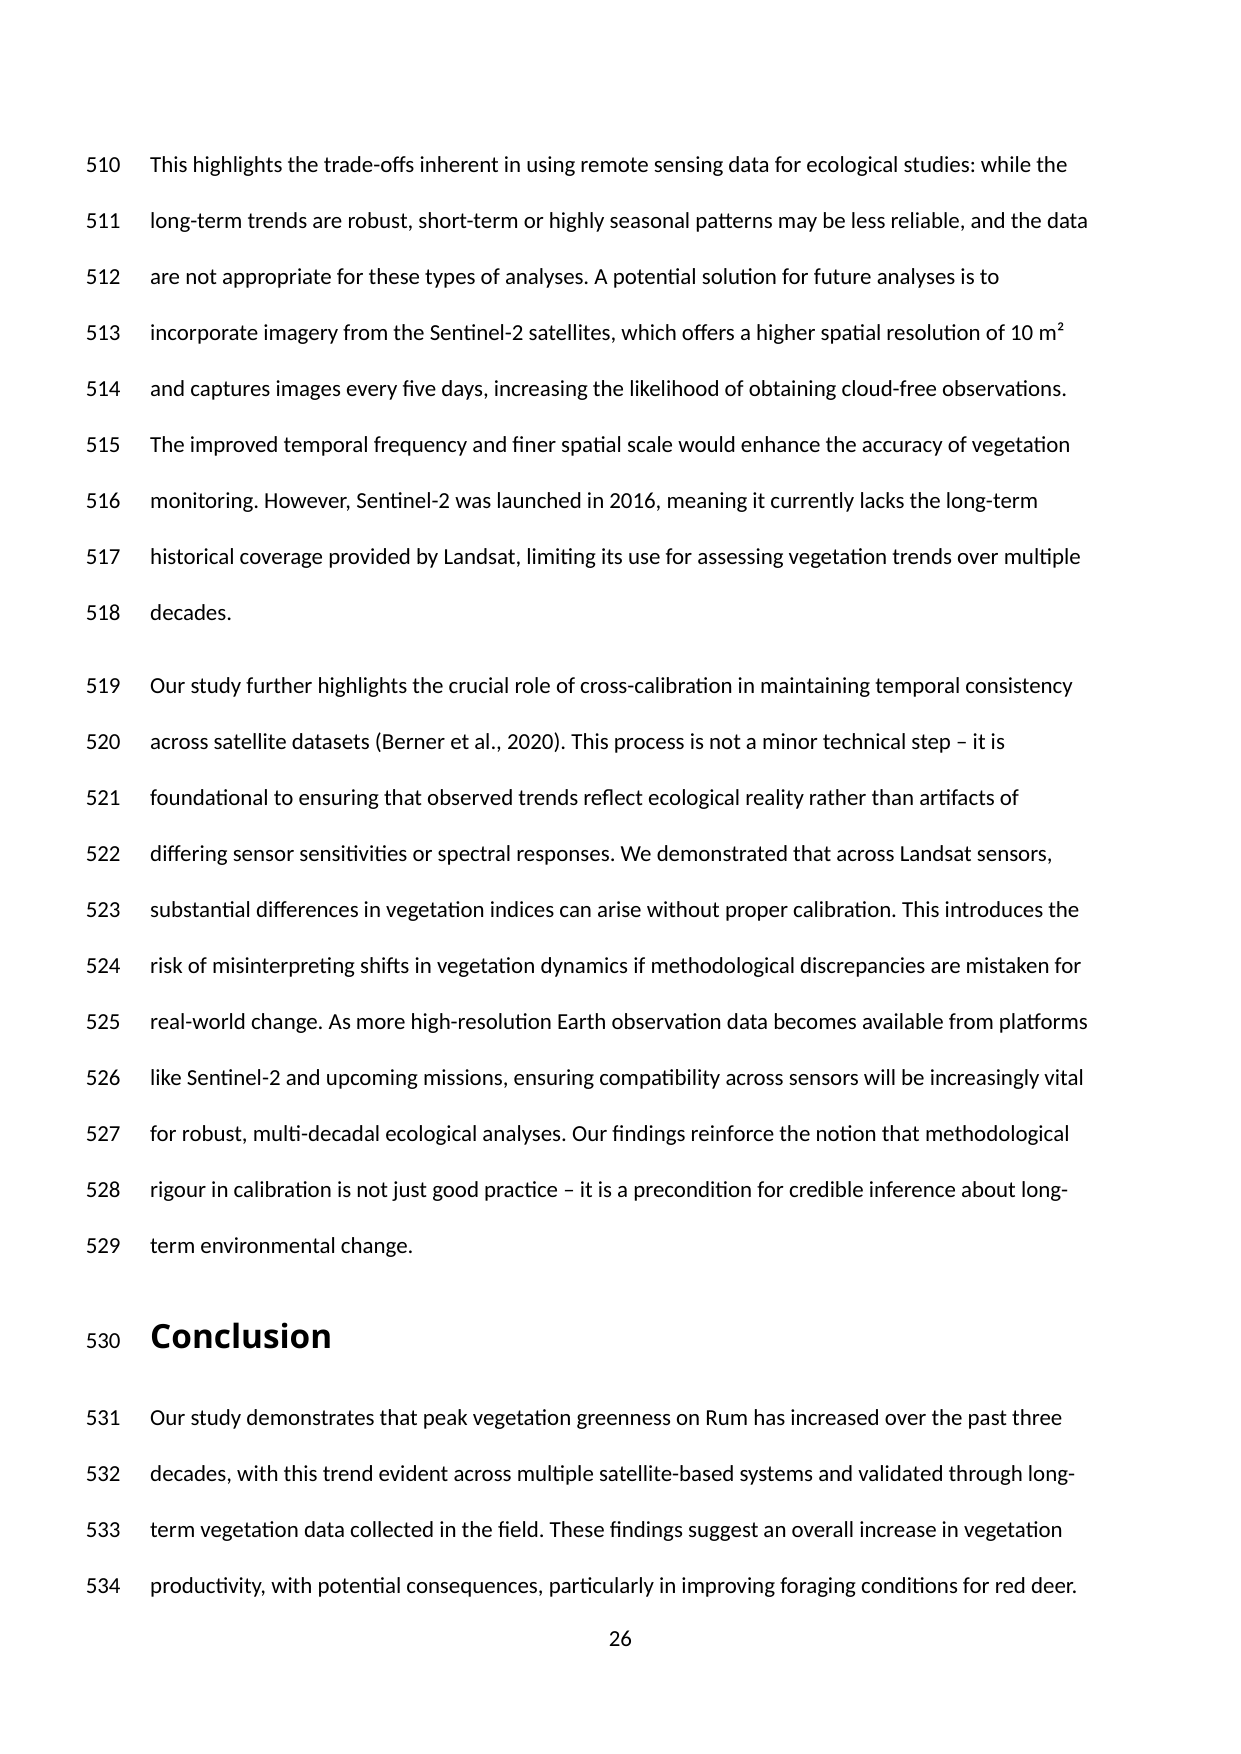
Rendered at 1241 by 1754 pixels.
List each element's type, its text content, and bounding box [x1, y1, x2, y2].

text This highlights the trade-offs inherent in using remote sensing data for ecological studies: while the long-term trends are robust, short-term or highly seasonal patterns may be less reliable, and the data are not appropriate for these types of analyses. A potential solution for future analyses is to incorporate imagery from the Sentinel-2 satellites, which offers a higher spatial resolution of 10 m² and captures images every five days, increasing the likelihood of obtaining cloud-free observations. The improved temporal frequency and finer spatial scale would enhance the accuracy of vegetation monitoring. However, Sentinel-2 was launched in 2016, meaning it currently lacks the long-term historical coverage provided by Landsat, limiting its use for assessing vegetation trends over multiple decades. [150, 150, 1090, 626]
text Our study further highlights the crucial role of cross-calibration in maintaining temporal consistency across satellite datasets (Berner et al., 2020). This process is not a minor technical step – it is foundational to ensuring that observed trends reflect ecological reality rather than artifacts of differing sensor sensitivities or spectral responses. We demonstrated that across Landsat sensors, substantial differences in vegetation indices can arise without proper calibration. This introduces the risk of misinterpreting shifts in vegetation dynamics if methodological discrepancies are mistaken for real-world change. As more high-resolution Earth observation data becomes available from platforms like Sentinel-2 and upcoming missions, ensuring compatibility across sensors will be increasingly vital for robust, multi-decadal ecological analyses. Our findings reinforce the notion that methodological rigour in calibration is not just good practice – it is a precondition for credible inference about long-term environmental change. [150, 671, 1090, 1259]
subtitle Conclusion [150, 1312, 1090, 1358]
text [150, 1403, 1090, 1599]
